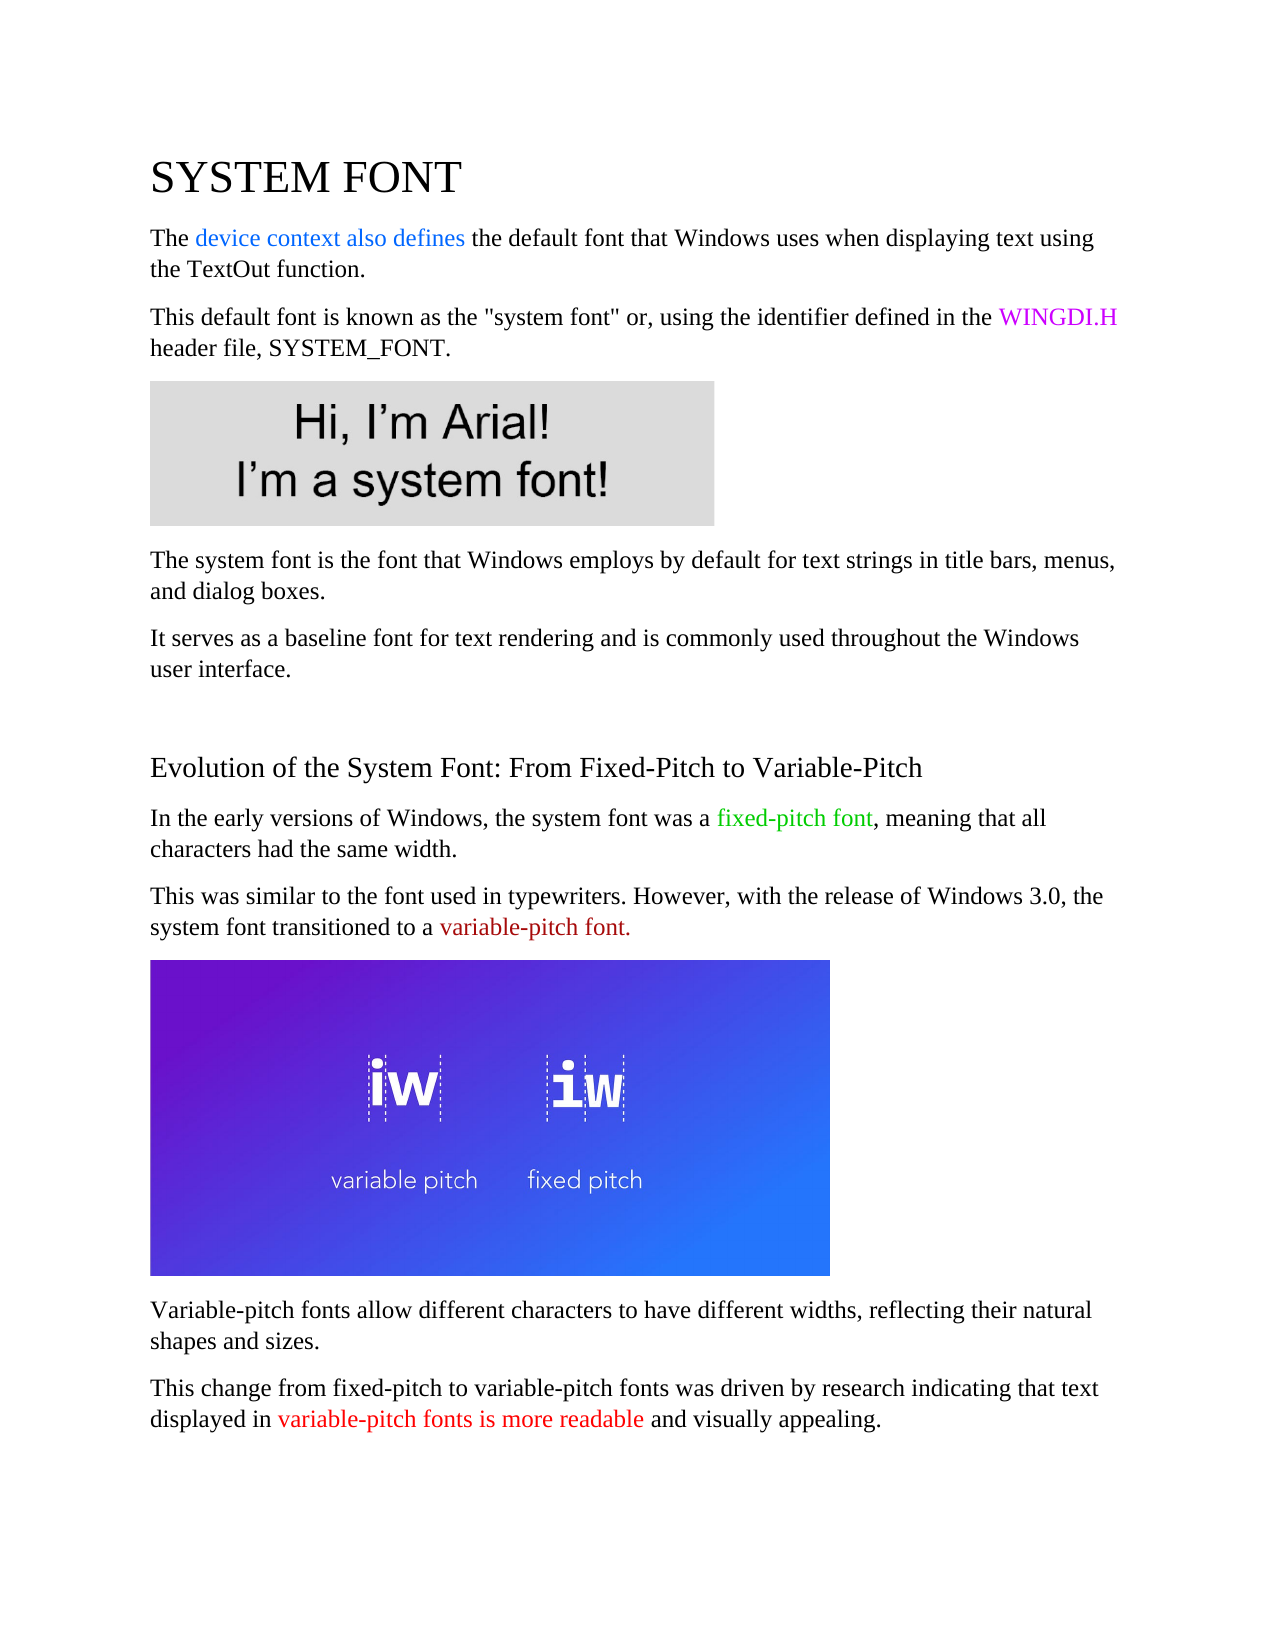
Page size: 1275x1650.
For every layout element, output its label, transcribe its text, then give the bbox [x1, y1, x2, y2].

text This was similar to the font used in typewriters. However, with the release of Windows 3.0, the system font transitioned to a variable-pitch font. [150, 881, 1125, 941]
text It serves as a baseline font for text rendering and is commonly used throughout the Windows user interface. [150, 623, 1125, 683]
text SYSTEM FONT [150, 150, 1125, 203]
text The system font is the font that Windows employs by default for text strings in title bars, menus, and dialog boxes. [150, 545, 1125, 604]
text This change from fixed-pitch to variable-pitch fonts was driven by research indicating that text displayed in variable-pitch fonts is more readable and visually appealing. [150, 1373, 1125, 1433]
text The device context also defines the default font that Windows uses when displaying text using the TextOut function. [150, 223, 1125, 283]
picture [150, 960, 830, 1276]
text Variable-pitch fonts allow different characters to have different widths, reflecting their natural shapes and sizes. [150, 1295, 1125, 1354]
text In the early versions of Windows, the system font was a fixed-pitch font, meaning that all characters had the same width. [150, 803, 1125, 862]
text This default font is known as the "system font" or, using the identifier defined in the WINGDI.H header file, SYSTEM_FONT. [150, 302, 1125, 362]
picture [150, 381, 715, 526]
text Evolution of the System Font: From Fixed-Pitch to Variable-Pitch [150, 750, 1125, 783]
